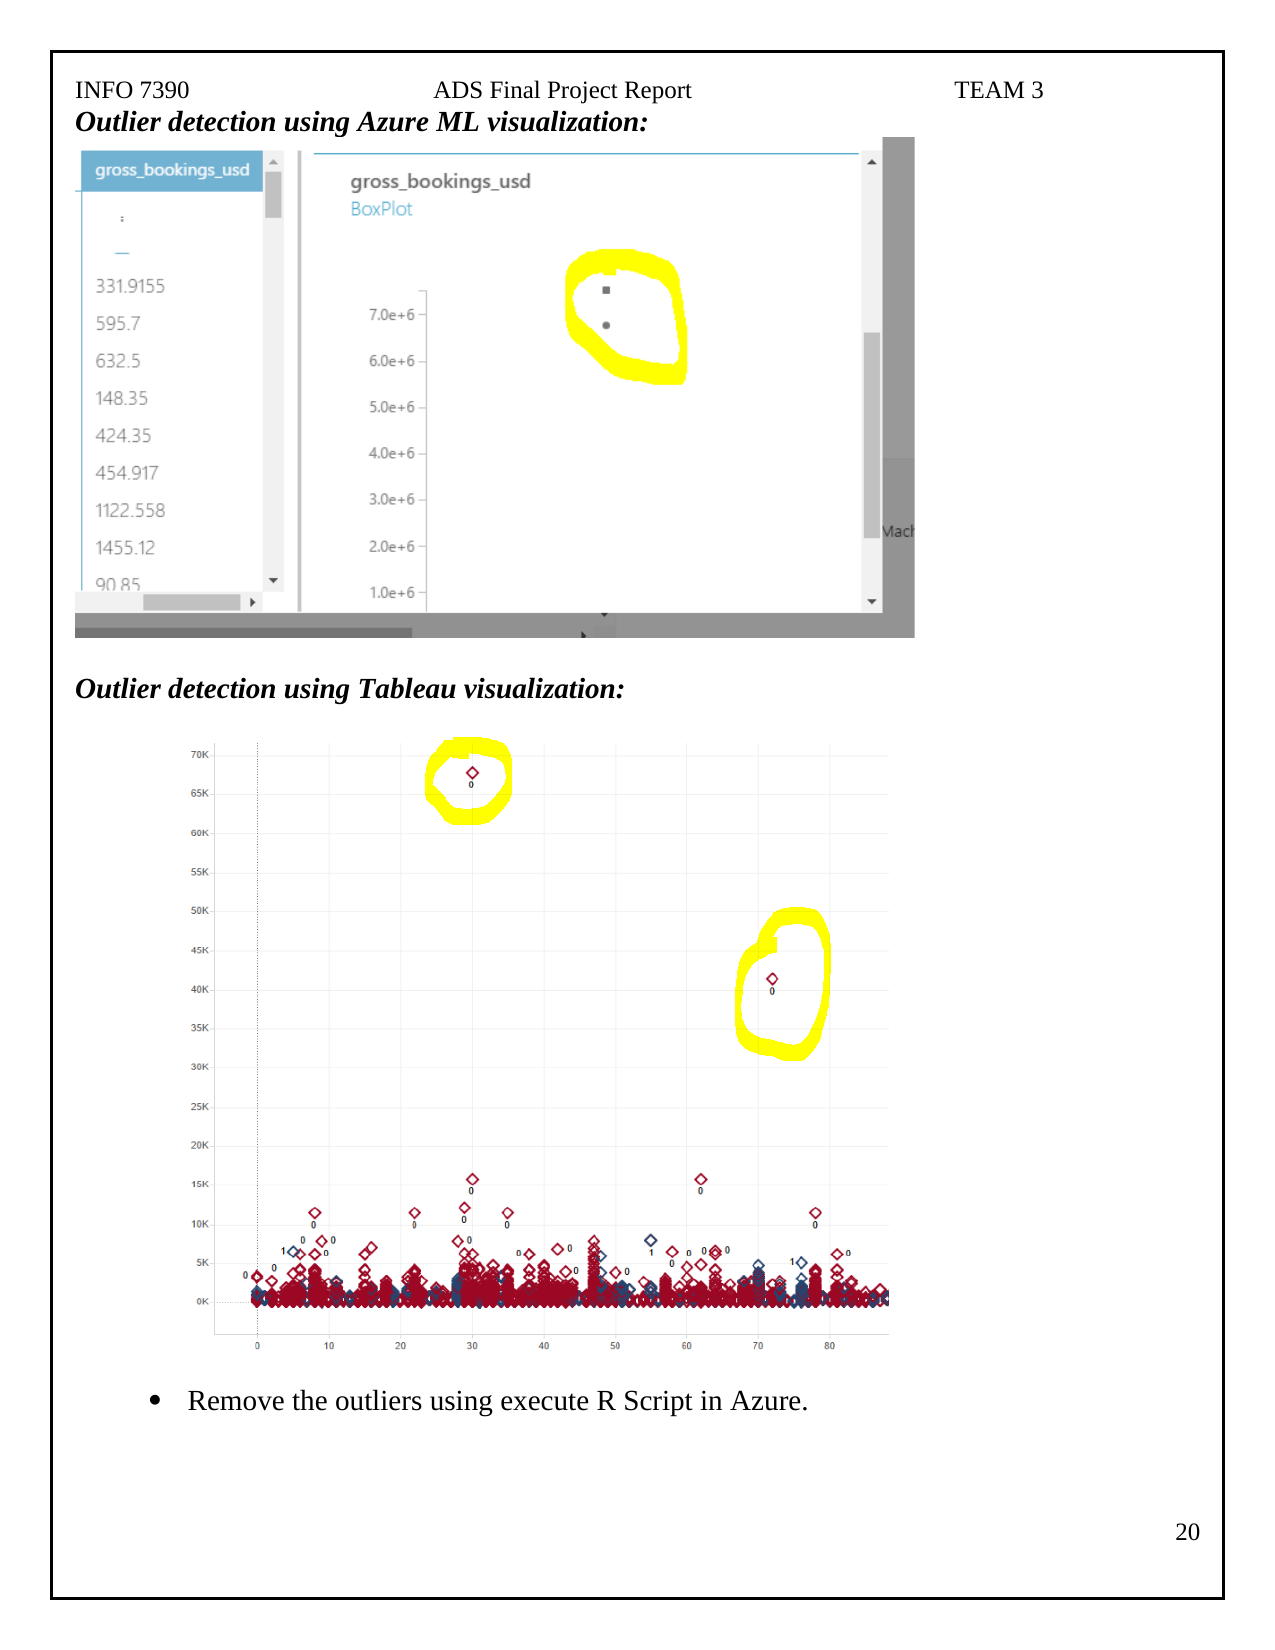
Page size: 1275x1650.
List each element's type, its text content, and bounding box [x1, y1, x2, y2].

picture [75, 137, 915, 638]
text Outlier detection using Tableau visualization: [75, 671, 1200, 704]
picture [187, 737, 890, 1350]
list Remove the outliers using execute R Script in Azure. [150, 1383, 1200, 1417]
